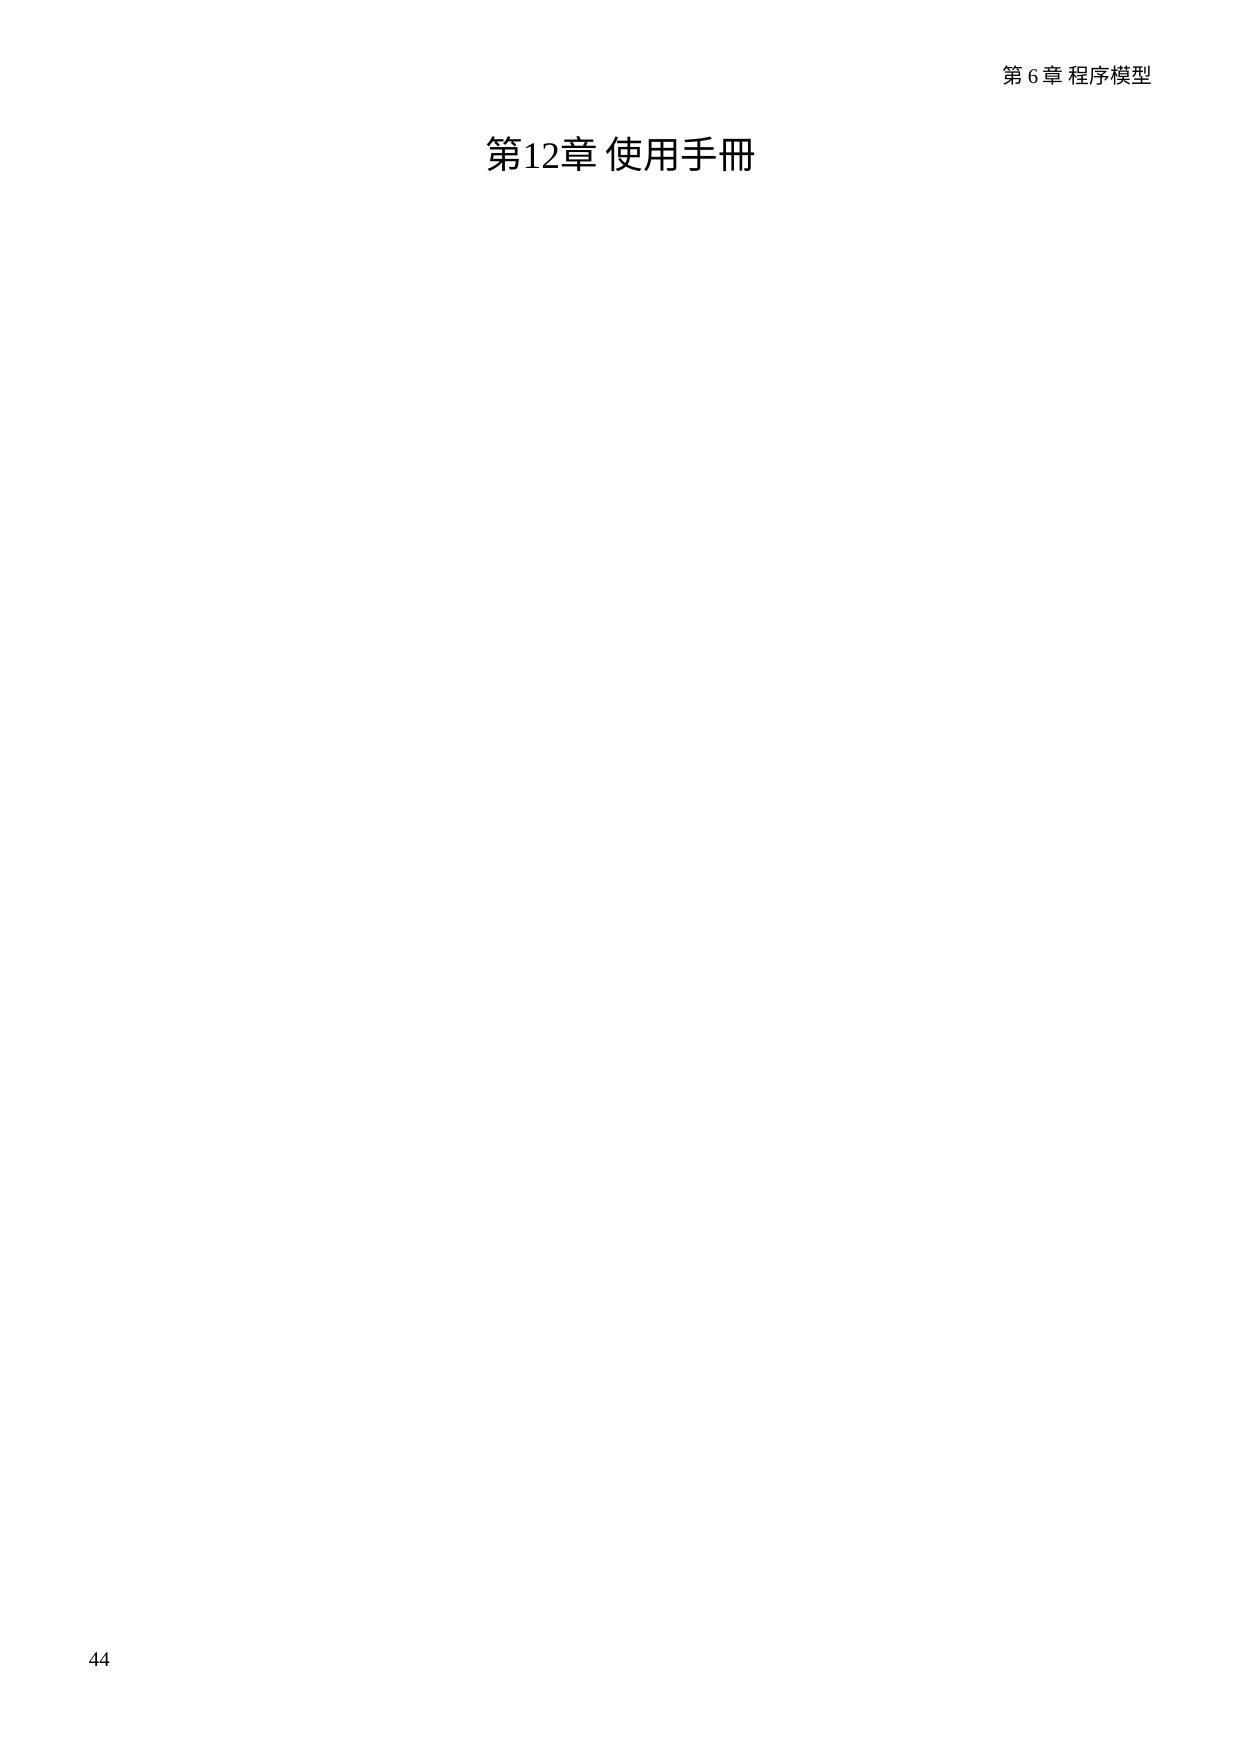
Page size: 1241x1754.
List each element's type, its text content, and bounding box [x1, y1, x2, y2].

subtitle 使用手冊 [89, 113, 1152, 192]
